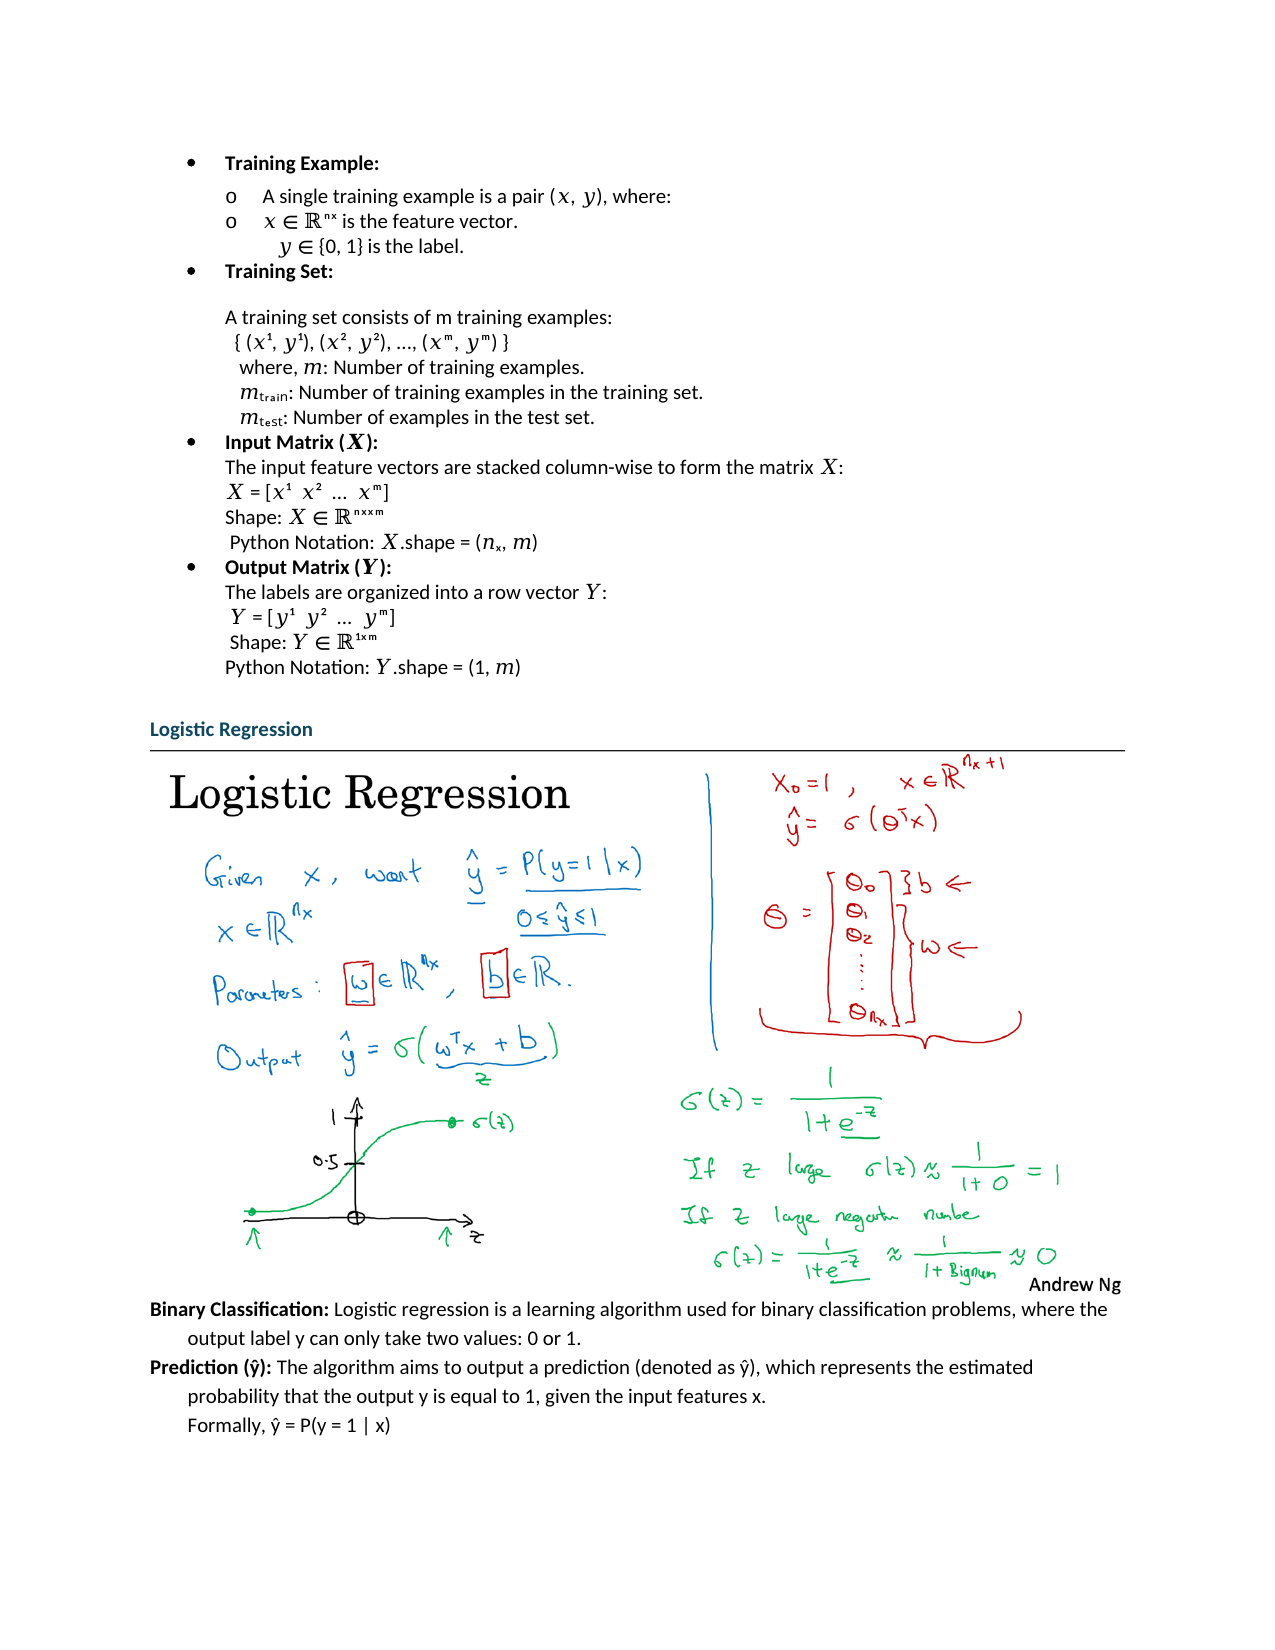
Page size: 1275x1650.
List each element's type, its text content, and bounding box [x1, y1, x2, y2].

list 𝑥 ∈ ℝⁿˣ is the feature vector. 𝑦 ∈ {0, 1} is the label. [225, 208, 1125, 258]
list A single training example is a pair (𝑥, 𝑦), where: [225, 183, 1125, 208]
text A training set consists of m training examples: { (𝑥¹, 𝑦¹), (𝑥², 𝑦²), ..., (𝑥ᵐ, 𝑦ᵐ) } where, 𝑚: Number of training examples. 𝑚ₜᵣₐᵢₙ: Number of training examples in the training set. 𝑚ₜₑₛₜ: Number of examples in the test set. [225, 304, 1125, 429]
picture [150, 750, 1125, 1296]
subtitle Training Example: [187, 150, 1125, 175]
list Training Set: [187, 258, 1125, 283]
list Input Matrix (𝑿): [187, 429, 1125, 454]
subtitle Logistic Regression [150, 717, 1125, 742]
list Binary Classification: Logistic regression is a learning algorithm used for binary classification problems, where the output label y can only take two values: 0 or 1. [150, 1296, 1125, 1351]
text The input feature vectors are stacked column-wise to form the matrix 𝑋: 𝑋 = [𝑥¹ 𝑥² ... 𝑥ᵐ] Shape: 𝑋 ∈ ℝⁿˣˣᵐ Python Notation: 𝑋.shape = (𝑛ₓ, 𝑚) [150, 454, 1125, 554]
list Prediction (ŷ): The algorithm aims to output a prediction (denoted as ŷ), which represents the estimated probability that the output y is equal to 1, given the input features x. Formally, ŷ = P(y = 1 | x) [150, 1354, 1125, 1438]
text The labels are organized into a row vector 𝑌: 𝑌 = [𝑦¹ 𝑦² ... 𝑦ᵐ] Shape: 𝑌 ∈ ℝ¹ˣᵐ Python Notation: 𝑌.shape = (1, 𝑚) [150, 579, 1125, 679]
list Output Matrix (𝒀): [187, 554, 1125, 579]
